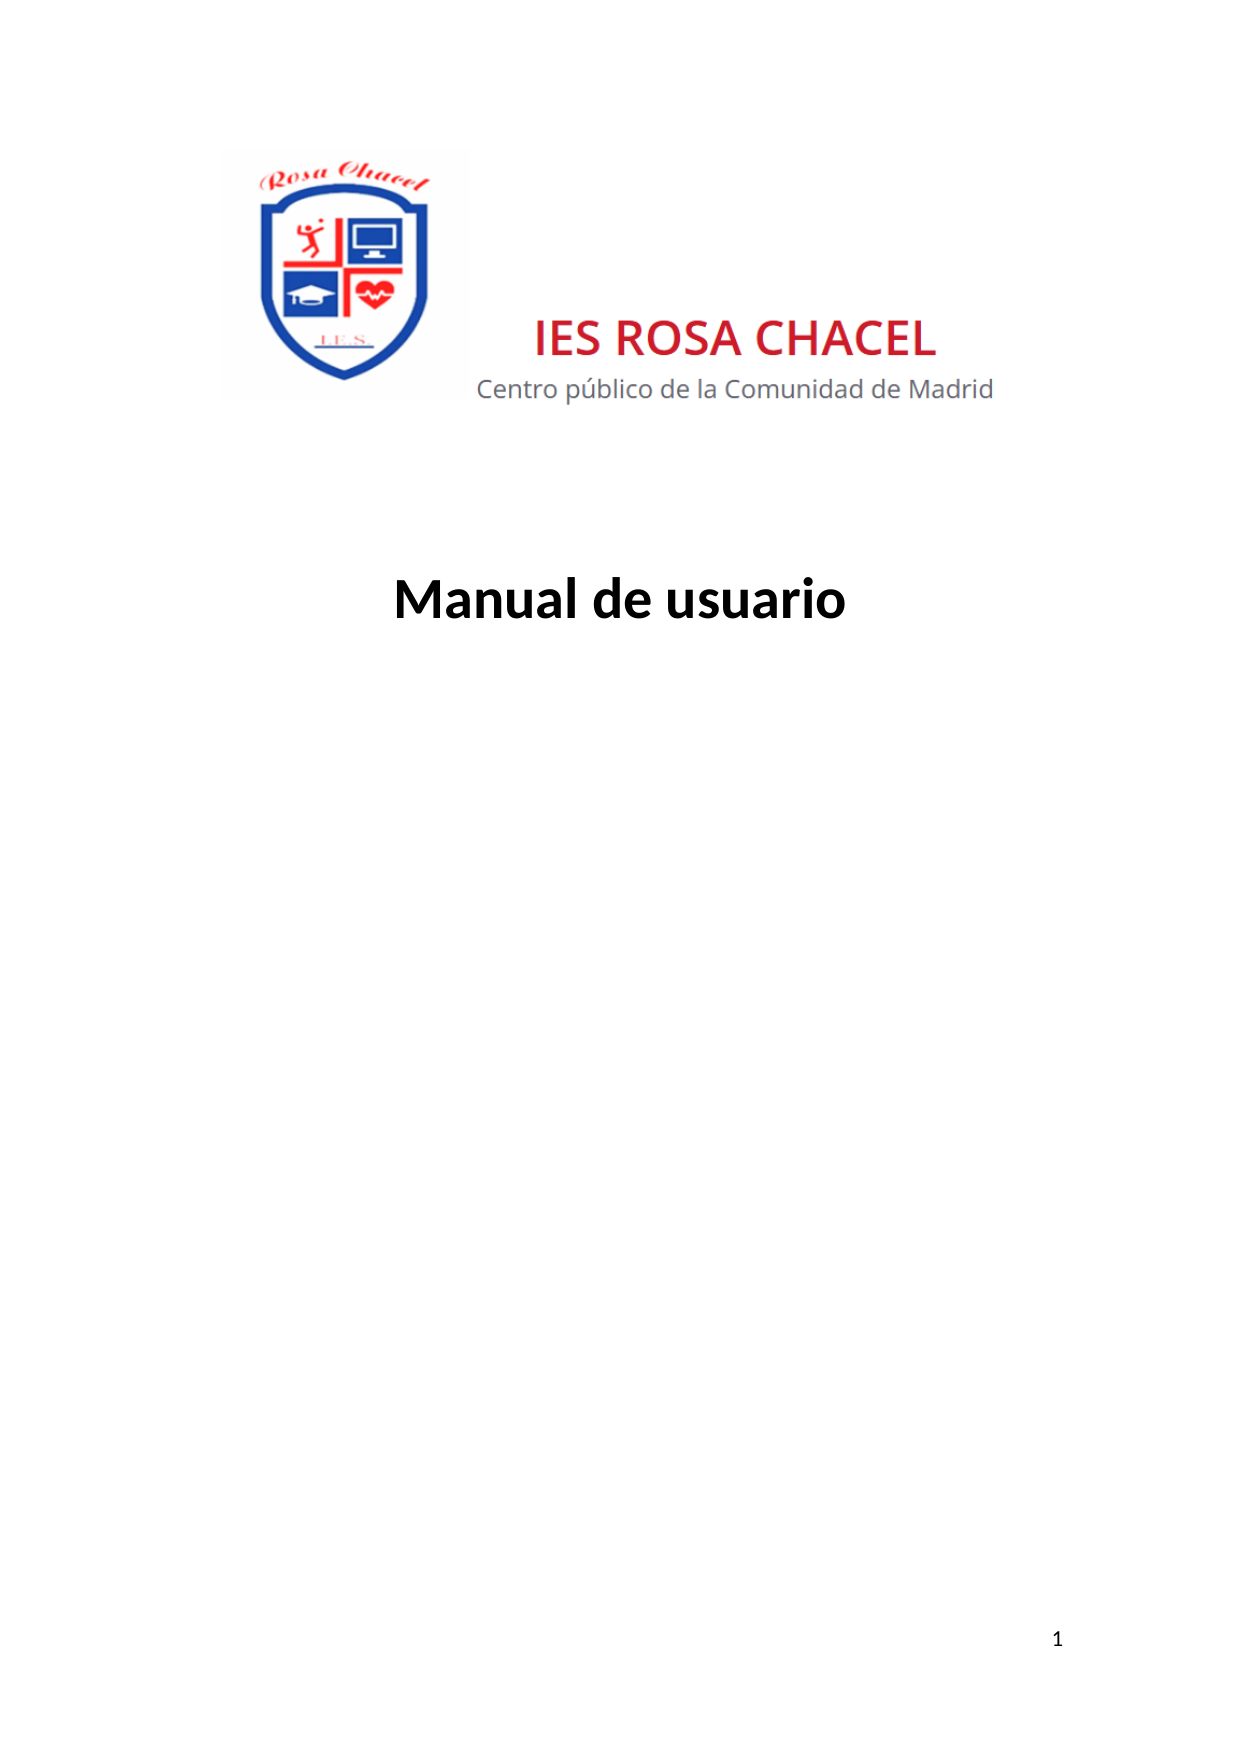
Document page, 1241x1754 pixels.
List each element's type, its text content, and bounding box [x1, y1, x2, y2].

picture [177, 147, 1063, 450]
text Manual de usuario [177, 562, 1063, 633]
